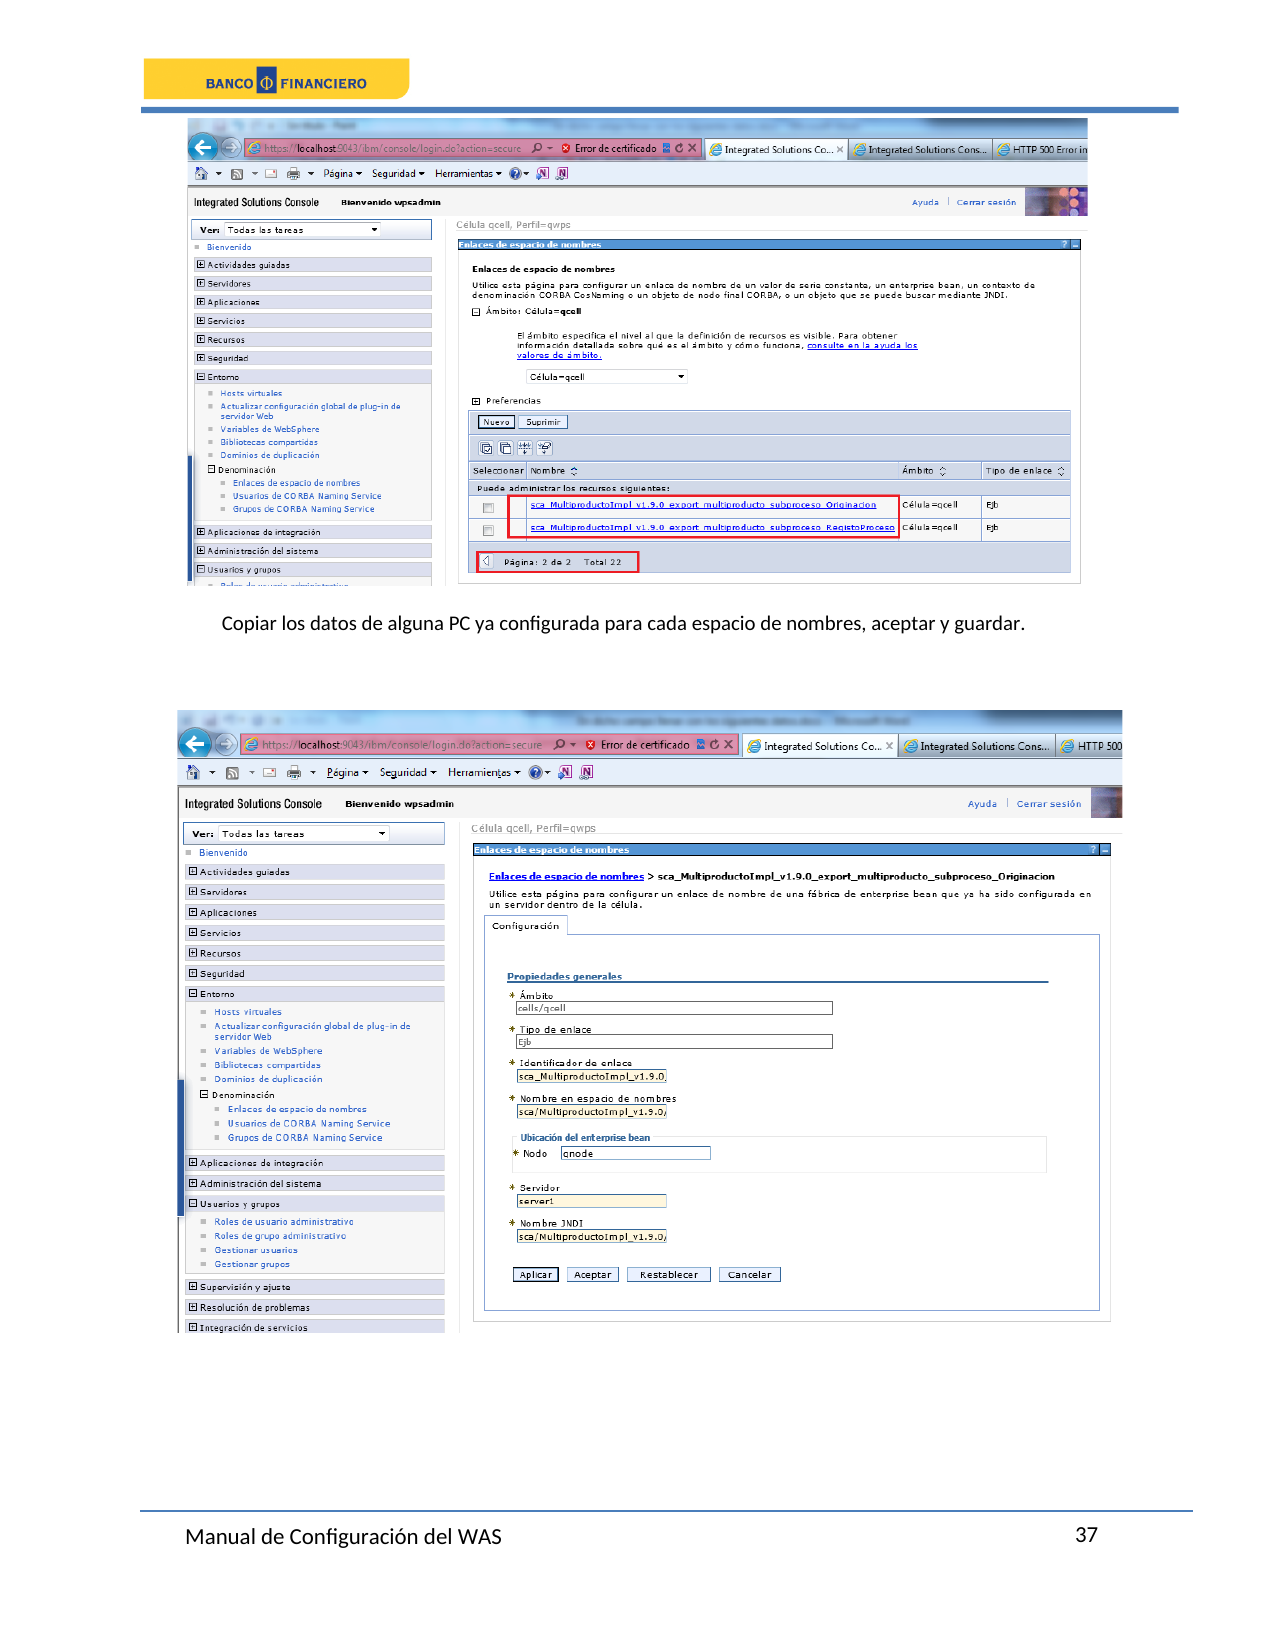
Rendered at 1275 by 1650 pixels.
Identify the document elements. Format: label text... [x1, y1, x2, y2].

picture [140, 54, 413, 102]
picture [177, 710, 1123, 1333]
picture [187, 118, 1088, 586]
text Copiar los datos de alguna PC ya configurada para cada espacio de nombres, aceptar y guardar. [222, 610, 1098, 636]
